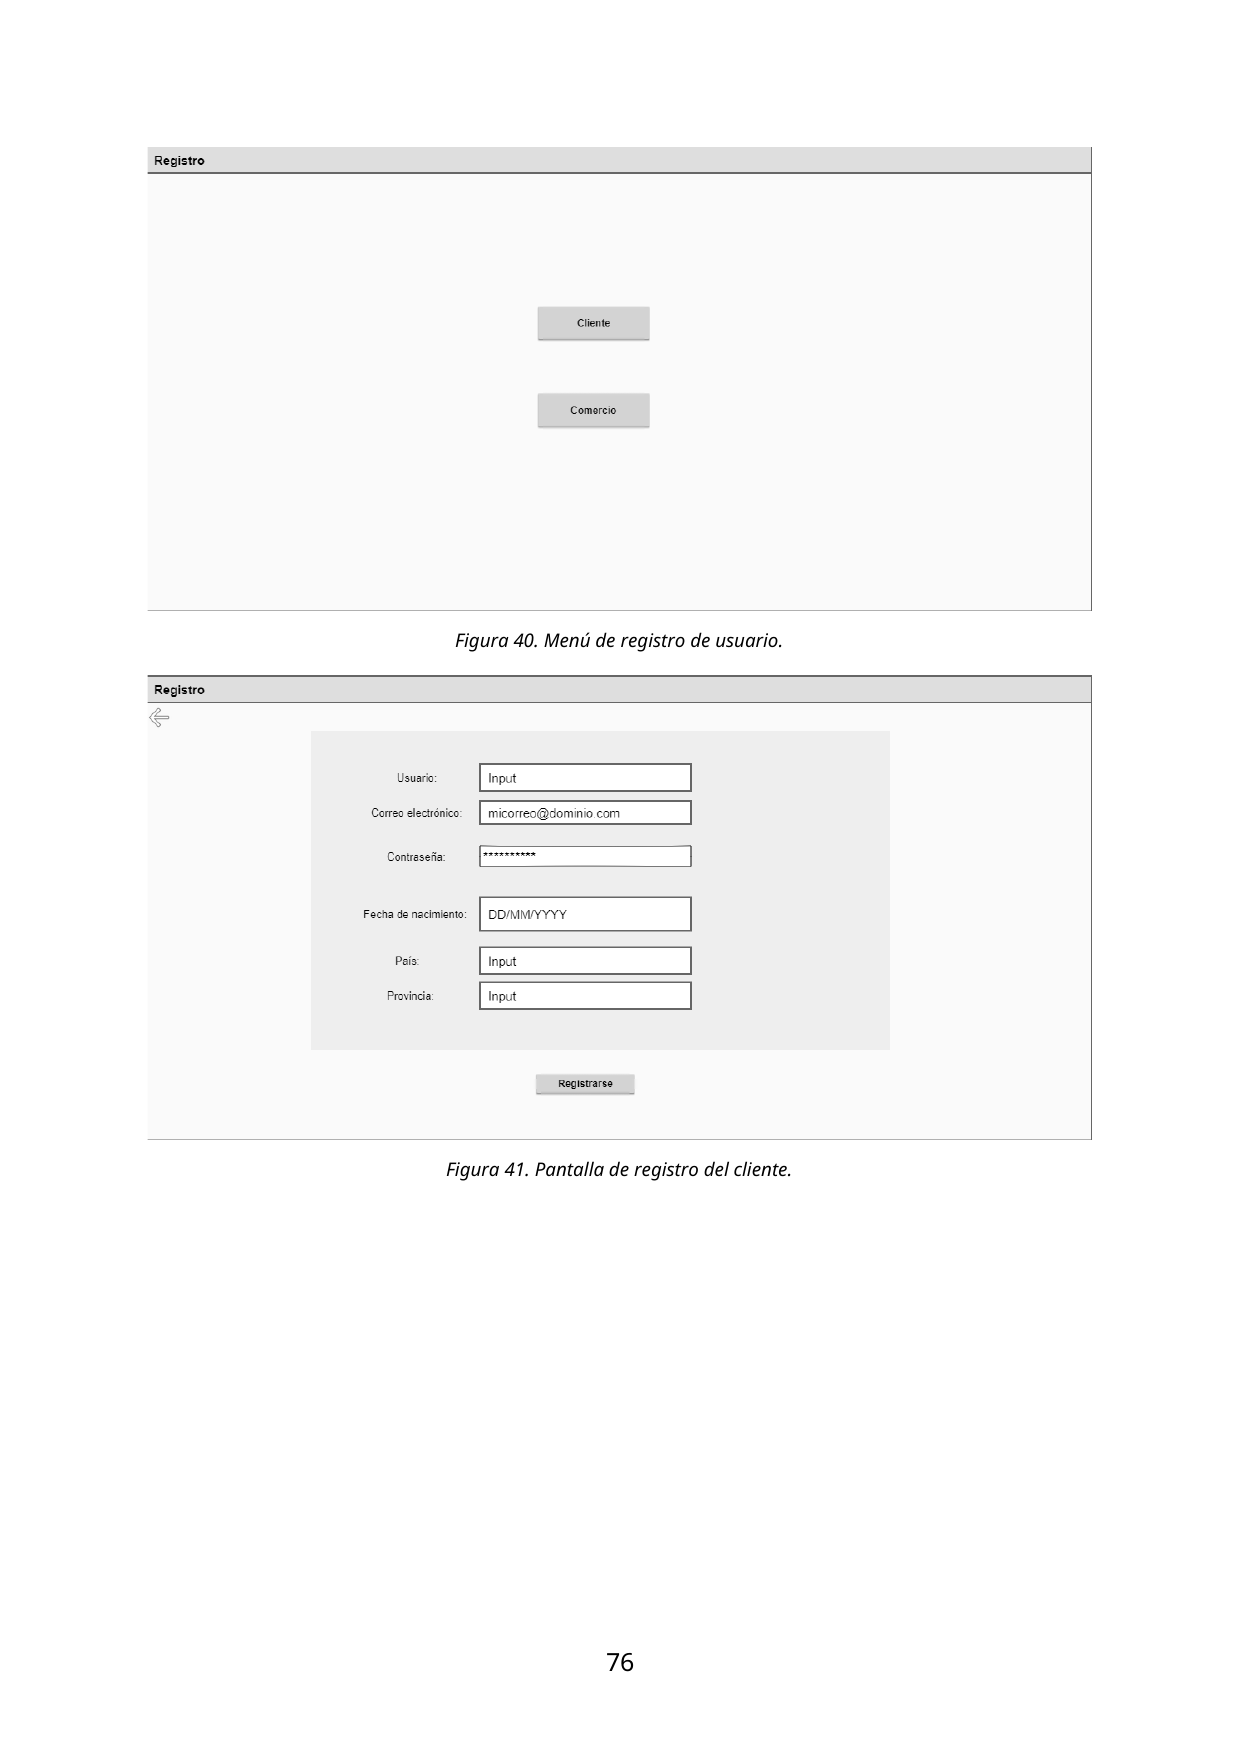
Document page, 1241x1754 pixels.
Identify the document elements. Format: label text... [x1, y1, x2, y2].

picture [147, 673, 1092, 1140]
text Figura 40. Menú de registro de usuario. [148, 627, 1092, 653]
picture [147, 147, 1092, 611]
text Figura 41. Pantalla de registro del cliente. [148, 1156, 1092, 1182]
